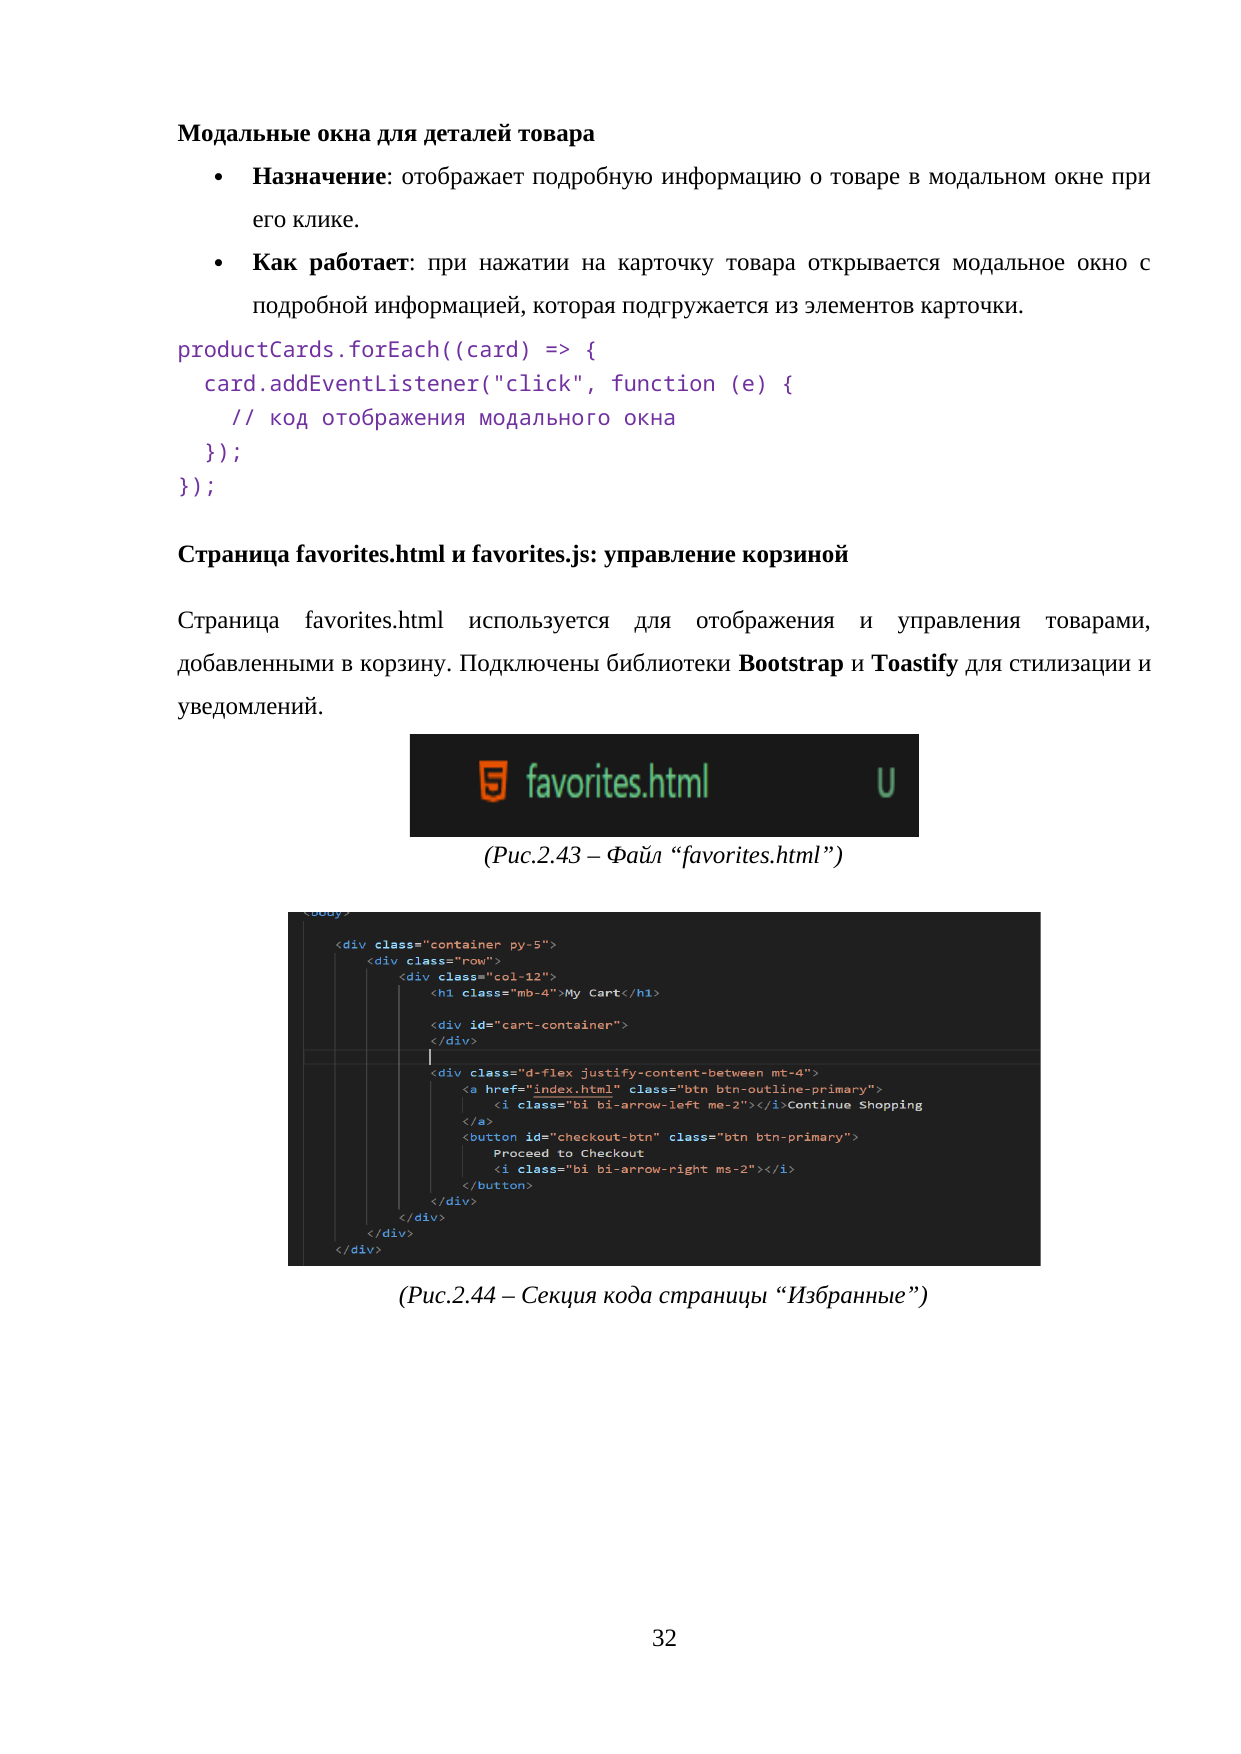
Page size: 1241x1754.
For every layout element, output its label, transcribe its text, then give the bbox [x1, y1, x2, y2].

text Модальные окна для деталей товара [177, 118, 1152, 147]
text productCards.forEach((card) => { [177, 334, 1152, 363]
picture [409, 734, 919, 837]
text }); [177, 436, 1152, 466]
text (Рис.2.43 – Файл “favorites.html”) [177, 841, 1152, 869]
text card.addEventListener("click", function (e) { [177, 368, 1152, 398]
list Назначение: отображает подробную информацию о товаре в модальном окне при его клике. [215, 161, 1152, 233]
text Страница favorites.html и favorites.js: управление корзиной [177, 539, 1152, 567]
text // код отображения модального окна [177, 402, 1152, 432]
picture [288, 912, 1041, 1266]
list Как работает: при нажатии на карточку товара открывается модальное окно с подробной информацией, которая подгружается из элементов карточки. [215, 247, 1152, 319]
text }); [177, 470, 1152, 500]
text Страница favorites.html используется для отображения и управления товарами, добавленными в корзину. Подключены библиотеки Bootstrap и Toastify для стилизации и уведомлений. [177, 605, 1152, 720]
text (Рис.2.44 – Секция кода страницы “Избранные”) [177, 1280, 1152, 1309]
